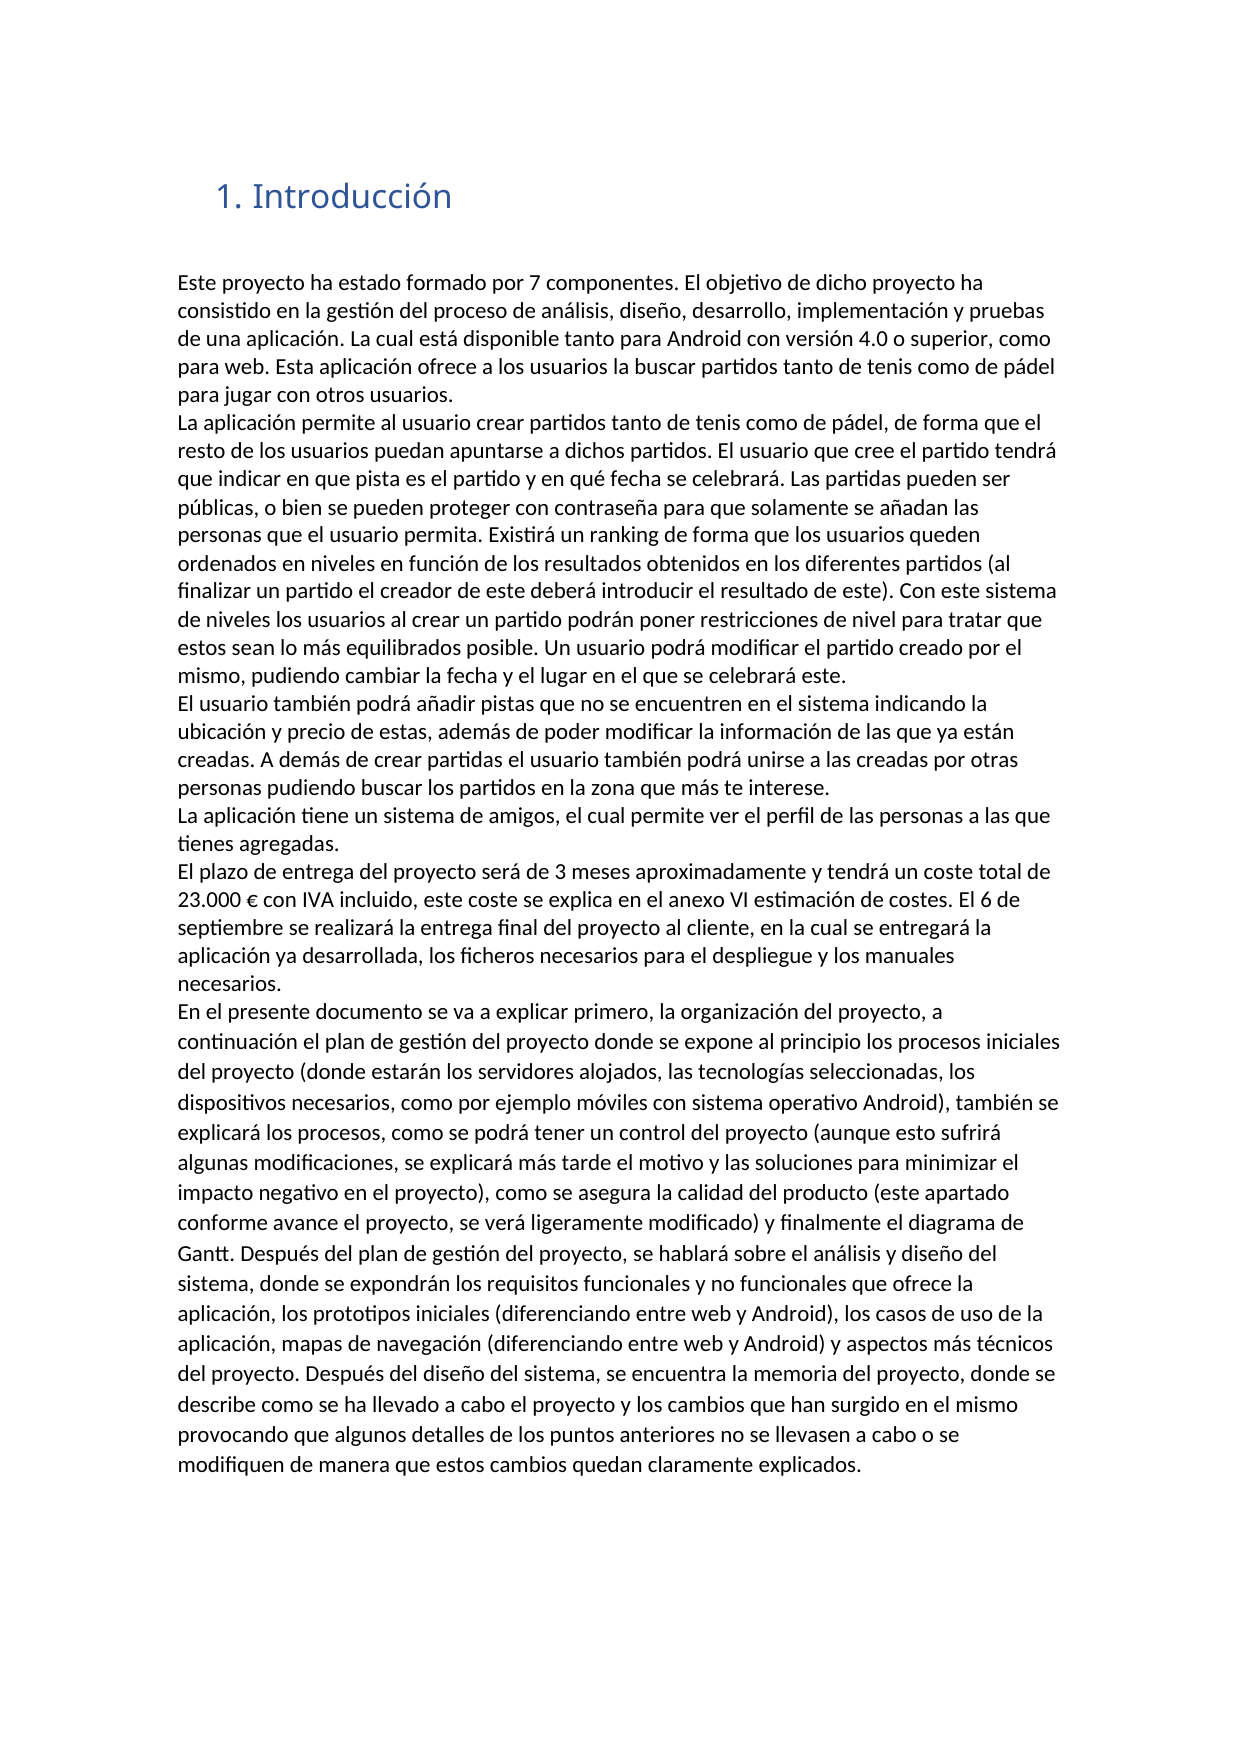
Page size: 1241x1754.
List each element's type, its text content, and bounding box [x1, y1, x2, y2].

text La aplicación tiene un sistema de amigos, el cual permite ver el perfil de las personas a las que tienes agregadas. [177, 801, 1063, 857]
text Este proyecto ha estado formado por 7 componentes. El objetivo de dicho proyecto ha consistido en la gestión del proceso de análisis, diseño, desarrollo, implementación y pruebas de una aplicación. La cual está disponible tanto para Android con versión 4.0 o superior, como para web. Esta aplicación ofrece a los usuarios la buscar partidos tanto de tenis como de pádel para jugar con otros usuarios. [177, 268, 1063, 408]
text El plazo de entrega del proyecto será de 3 meses aproximadamente y tendrá un coste total de 23.000 € con IVA incluido, este coste se explica en el anexo VI estimación de costes. El 6 de septiembre se realizará la entrega final del proyecto al cliente, en la cual se entregará la aplicación ya desarrollada, los ficheros necesarios para el despliegue y los manuales necesarios. [177, 857, 1063, 997]
text El usuario también podrá añadir pistas que no se encuentren en el sistema indicando la ubicación y precio de estas, además de poder modificar la información de las que ya están creadas. A demás de crear partidas el usuario también podrá unirse a las creadas por otras personas pudiendo buscar los partidos en la zona que más te interese. [177, 689, 1063, 801]
subtitle Introducción [215, 173, 1063, 218]
text La aplicación permite al usuario crear partidos tanto de tenis como de pádel, de forma que el resto de los usuarios puedan apuntarse a dichos partidos. El usuario que cree el partido tendrá que indicar en que pista es el partido y en qué fecha se celebrará. Las partidas pueden ser públicas, o bien se pueden proteger con contraseña para que solamente se añadan las personas que el usuario permita. Existirá un ranking de forma que los usuarios queden ordenados en niveles en función de los resultados obtenidos en los diferentes partidos (al finalizar un partido el creador de este deberá introducir el resultado de este). Con este sistema de niveles los usuarios al crear un partido podrán poner restricciones de nivel para tratar que estos sean lo más equilibrados posible. Un usuario podrá modificar el partido creado por el mismo, pudiendo cambiar la fecha y el lugar en el que se celebrará este. [177, 408, 1063, 689]
text En el presente documento se va a explicar primero, la organización del proyecto, a continuación el plan de gestión del proyecto donde se expone al principio los procesos iniciales del proyecto (donde estarán los servidores alojados, las tecnologías seleccionadas, los dispositivos necesarios, como por ejemplo móviles con sistema operativo Android), también se explicará los procesos, como se podrá tener un control del proyecto (aunque esto sufrirá algunas modificaciones, se explicará más tarde el motivo y las soluciones para minimizar el impacto negativo en el proyecto), como se asegura la calidad del producto (este apartado conforme avance el proyecto, se verá ligeramente modificado) y finalmente el diagrama de Gantt. Después del plan de gestión del proyecto, se hablará sobre el análisis y diseño del sistema, donde se expondrán los requisitos funcionales y no funcionales que ofrece la aplicación, los prototipos iniciales (diferenciando entre web y Android), los casos de uso de la aplicación, mapas de navegación (diferenciando entre web y Android) y aspectos más técnicos del proyecto. Después del diseño del sistema, se encuentra la memoria del proyecto, donde se describe como se ha llevado a cabo el proyecto y los cambios que han surgido en el mismo provocando que algunos detalles de los puntos anteriores no se llevasen a cabo o se modifiquen de manera que estos cambios quedan claramente explicados. [177, 997, 1063, 1478]
